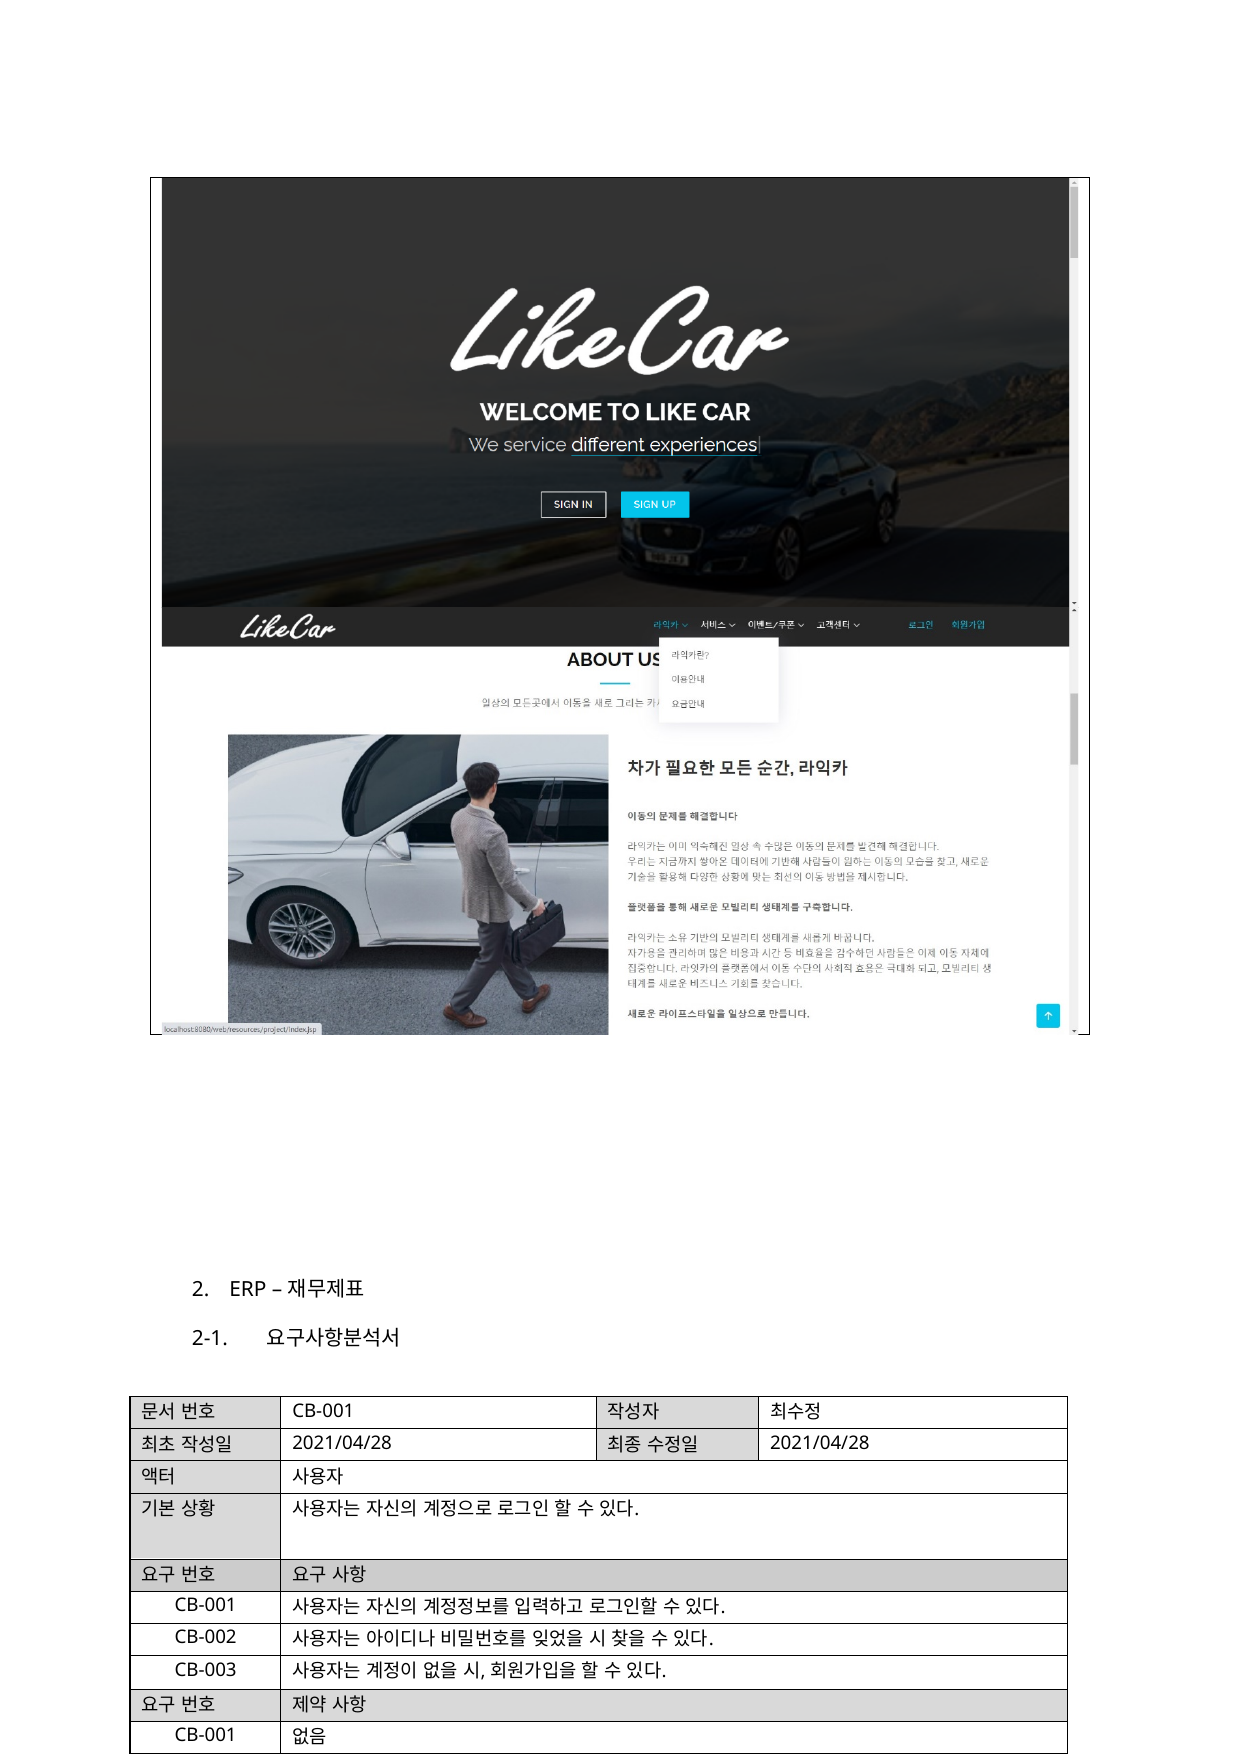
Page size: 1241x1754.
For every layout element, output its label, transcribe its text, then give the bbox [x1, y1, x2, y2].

table_cell 없음 [281, 1722, 1067, 1753]
list 요구사항분석서 [192, 1321, 1090, 1352]
table_cell 요구 번호 [131, 1560, 280, 1591]
table_cell 2021/04/28 [281, 1429, 596, 1460]
table_cell 최초 작성일 [131, 1429, 280, 1460]
table_cell 사용자는 계정이 없을 시, 회원가입을 할 수 있다. [281, 1656, 1067, 1688]
table_header 문서 번호 [131, 1397, 280, 1428]
table_cell CB-001 [131, 1722, 280, 1753]
table_cell [151, 178, 161, 1034]
table_cell 요구 번호 [131, 1690, 280, 1721]
table_header CB-001 [281, 1397, 596, 1428]
table_cell 사용자 [281, 1461, 1067, 1493]
table_cell CB-002 [131, 1624, 280, 1655]
table_cell 요구 사항 [281, 1560, 1067, 1591]
table_cell 사용자는 아이디나 비밀번호를 잊었을 시 찾을 수 있다. [281, 1624, 1067, 1655]
table_cell 액터 [131, 1461, 280, 1493]
table_header 작성자 [597, 1397, 758, 1428]
list ERP – 재무제표 [192, 1272, 1090, 1302]
table_header 최수정 [759, 1397, 1067, 1428]
picture [161, 178, 1079, 1035]
table_cell 사용자는 자신의 계정으로 로그인 할 수 있다. [281, 1494, 1067, 1558]
table_cell 기본 상황 [131, 1494, 280, 1558]
table_cell CB-003 [131, 1656, 280, 1688]
table_cell 2021/04/28 [759, 1429, 1067, 1460]
table_cell 사용자는 자신의 계정정보를 입력하고 로그인할 수 있다. [281, 1592, 1067, 1623]
table_cell CB-001 [131, 1592, 280, 1623]
table_cell [1079, 178, 1089, 1034]
table_cell 제약 사항 [281, 1690, 1067, 1721]
table_cell 최종 수정일 [597, 1429, 758, 1460]
